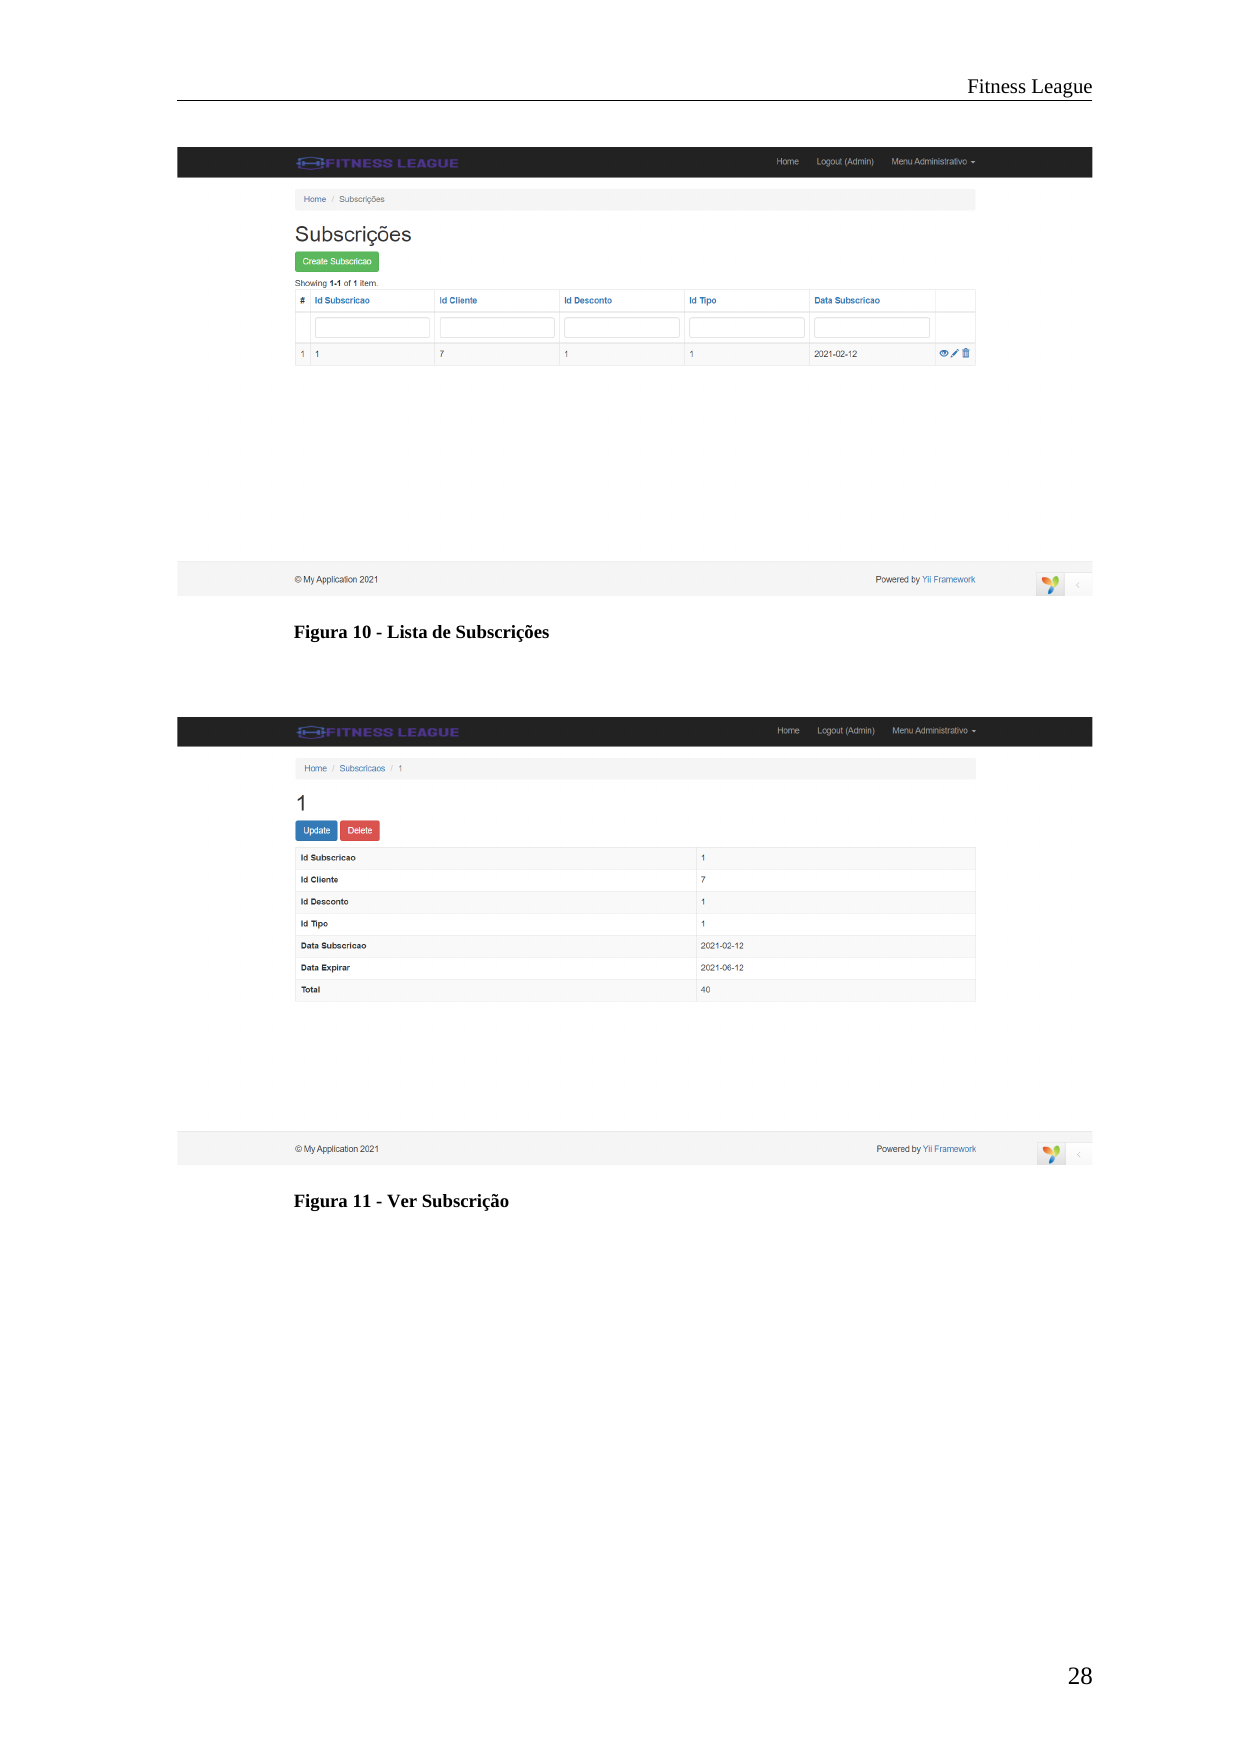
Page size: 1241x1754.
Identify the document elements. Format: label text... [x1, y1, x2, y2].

picture [177, 717, 1093, 1165]
picture [177, 147, 1093, 596]
